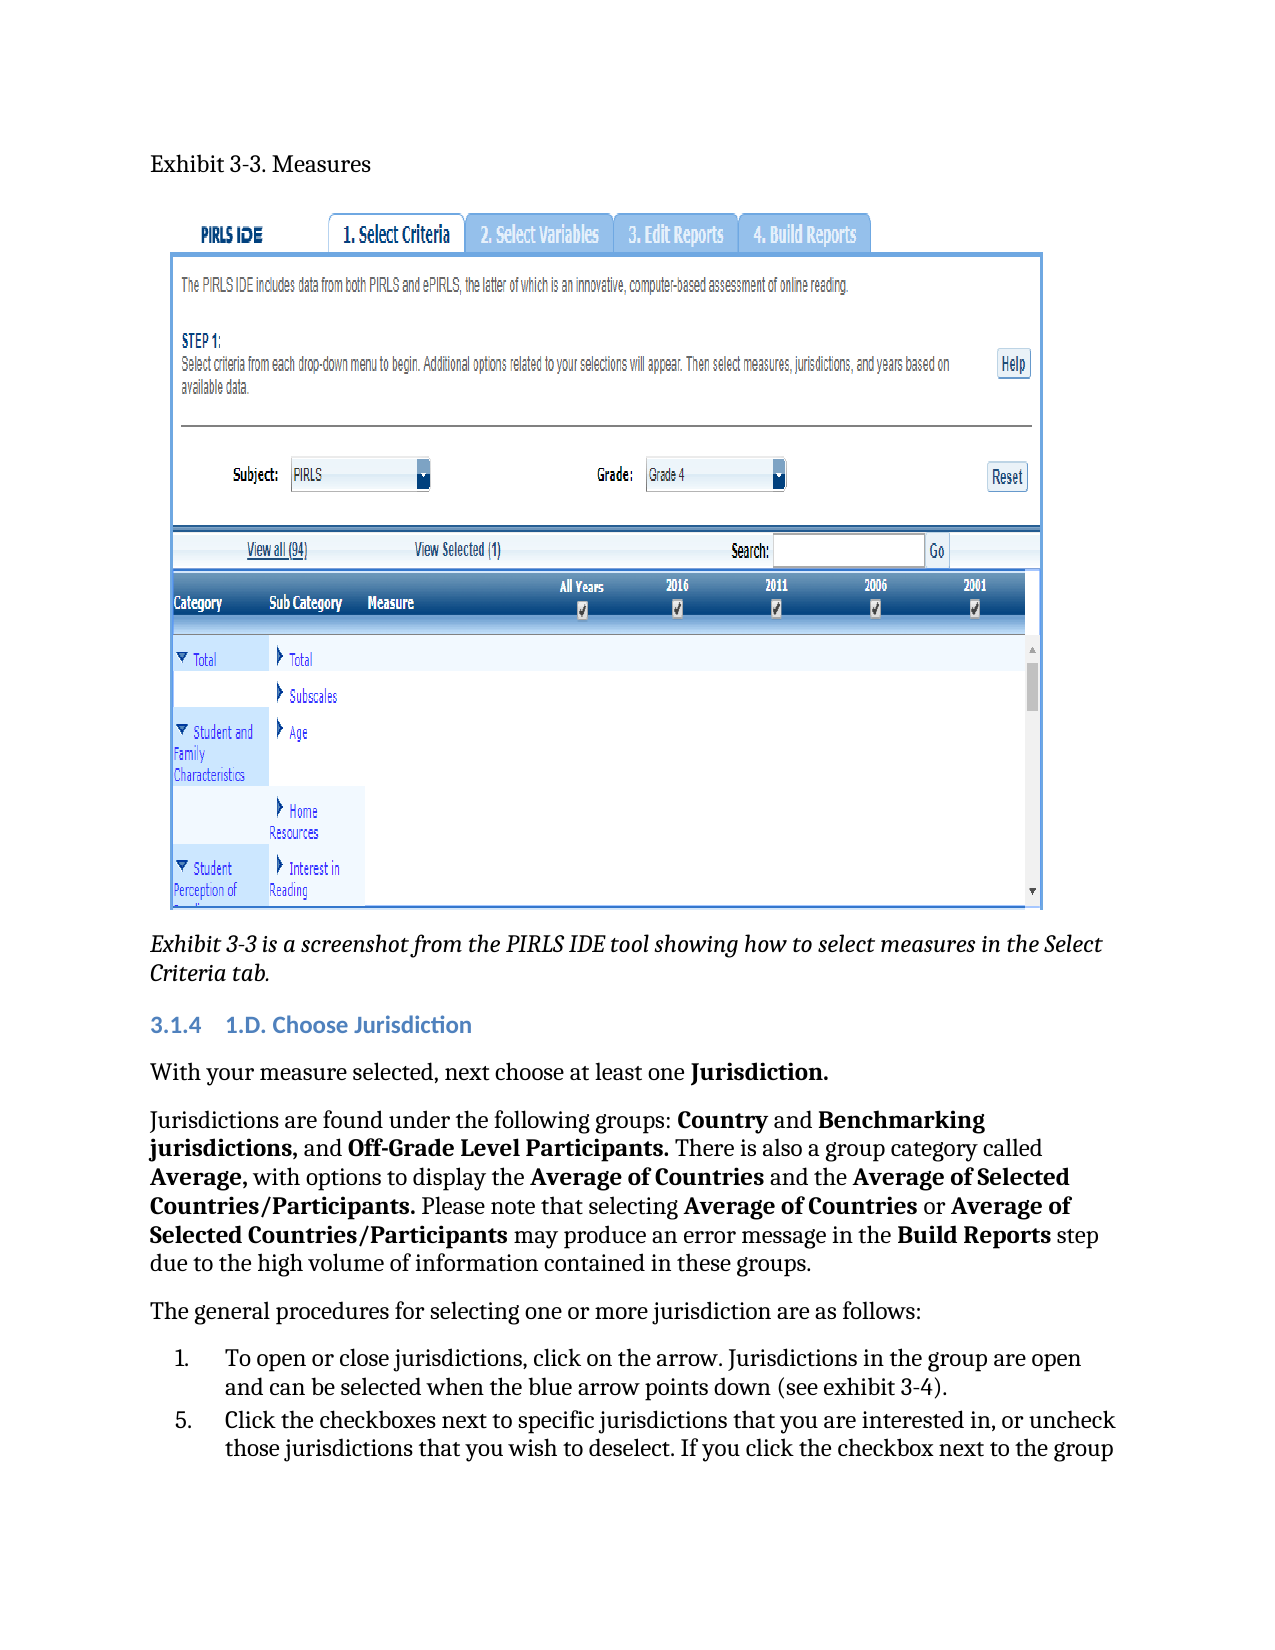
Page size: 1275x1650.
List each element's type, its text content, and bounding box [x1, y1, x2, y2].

list To open or close jurisdictions, click on the arrow. Jurisdictions in the group are open and can be selected when the blue arrow points down (see exhibit 3-4). [175, 1344, 1125, 1402]
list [175, 1406, 1125, 1463]
subtitle 3.1.4 1.D. Choose Jurisdiction [150, 1009, 1125, 1039]
text The general procedures for selecting one or more jurisdiction are as follows: [150, 1297, 1125, 1326]
text Exhibit 3-3 is a screenshot from the PIRLS IDE tool showing how to select measures in the Select Criteria tab. [150, 930, 1125, 988]
text Exhibit 3-3. Measures [150, 150, 1125, 179]
text Jurisdictions are found under the following groups: Country and Benchmarking jurisdictions, and Off-Grade Level Participants. There is also a group category called Average, with options to display the Average of Countries and the Average of Selected Countries/Participants. Please note that selecting Average of Countries or Average of Selected Countries/Participants may produce an error message in the Build Reports step due to the high volume of information contained in these groups. [150, 1106, 1125, 1278]
picture [168, 197, 1044, 910]
text With your measure selected, next choose at least one Jurisdiction. [150, 1058, 1125, 1087]
